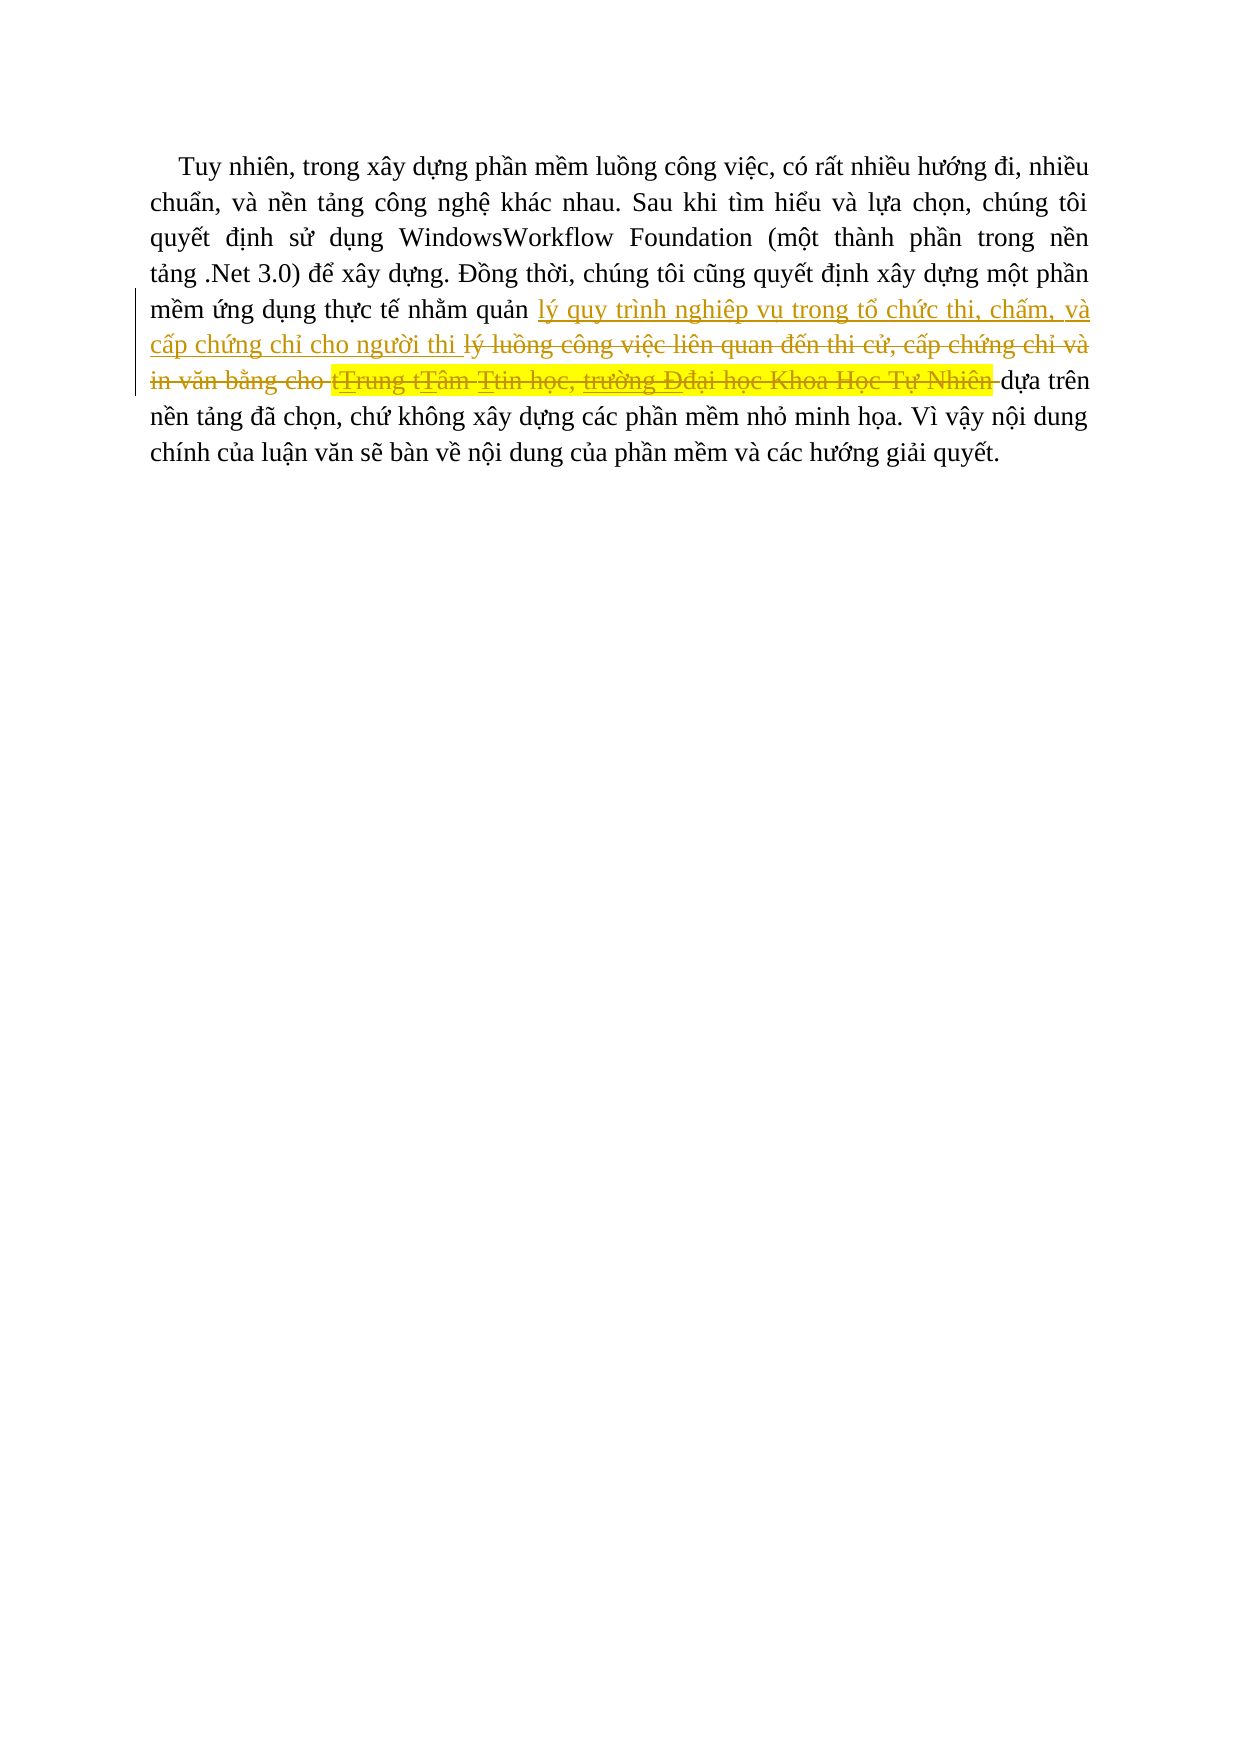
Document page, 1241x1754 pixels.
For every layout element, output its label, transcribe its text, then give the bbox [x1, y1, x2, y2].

text Tuy nhiên, trong xây dựng phần mềm luồng công việc, có rất nhiều hướng đi, nhiều chuẩn, và nền tảng công nghệ khác nhau. Sau khi tìm hiểu và lựa chọn, chúng tôi quyết định sử dụng WindowsWorkflow Foundation (một thành phần trong nền tảng .Net 3.0) để xây dựng. Đồng thời, chúng tôi cũng quyết định xây dựng một phần mềm ứng dụng thực tế nhằm quản dựa trên nền tảng đã chọn, chứ không xây dựng các phần mềm nhỏ minh họa. Vì vậy nội dung chính của luận văn sẽ bàn về nội dung của phần mềm và các hướng giải quyết. [150, 150, 1090, 467]
